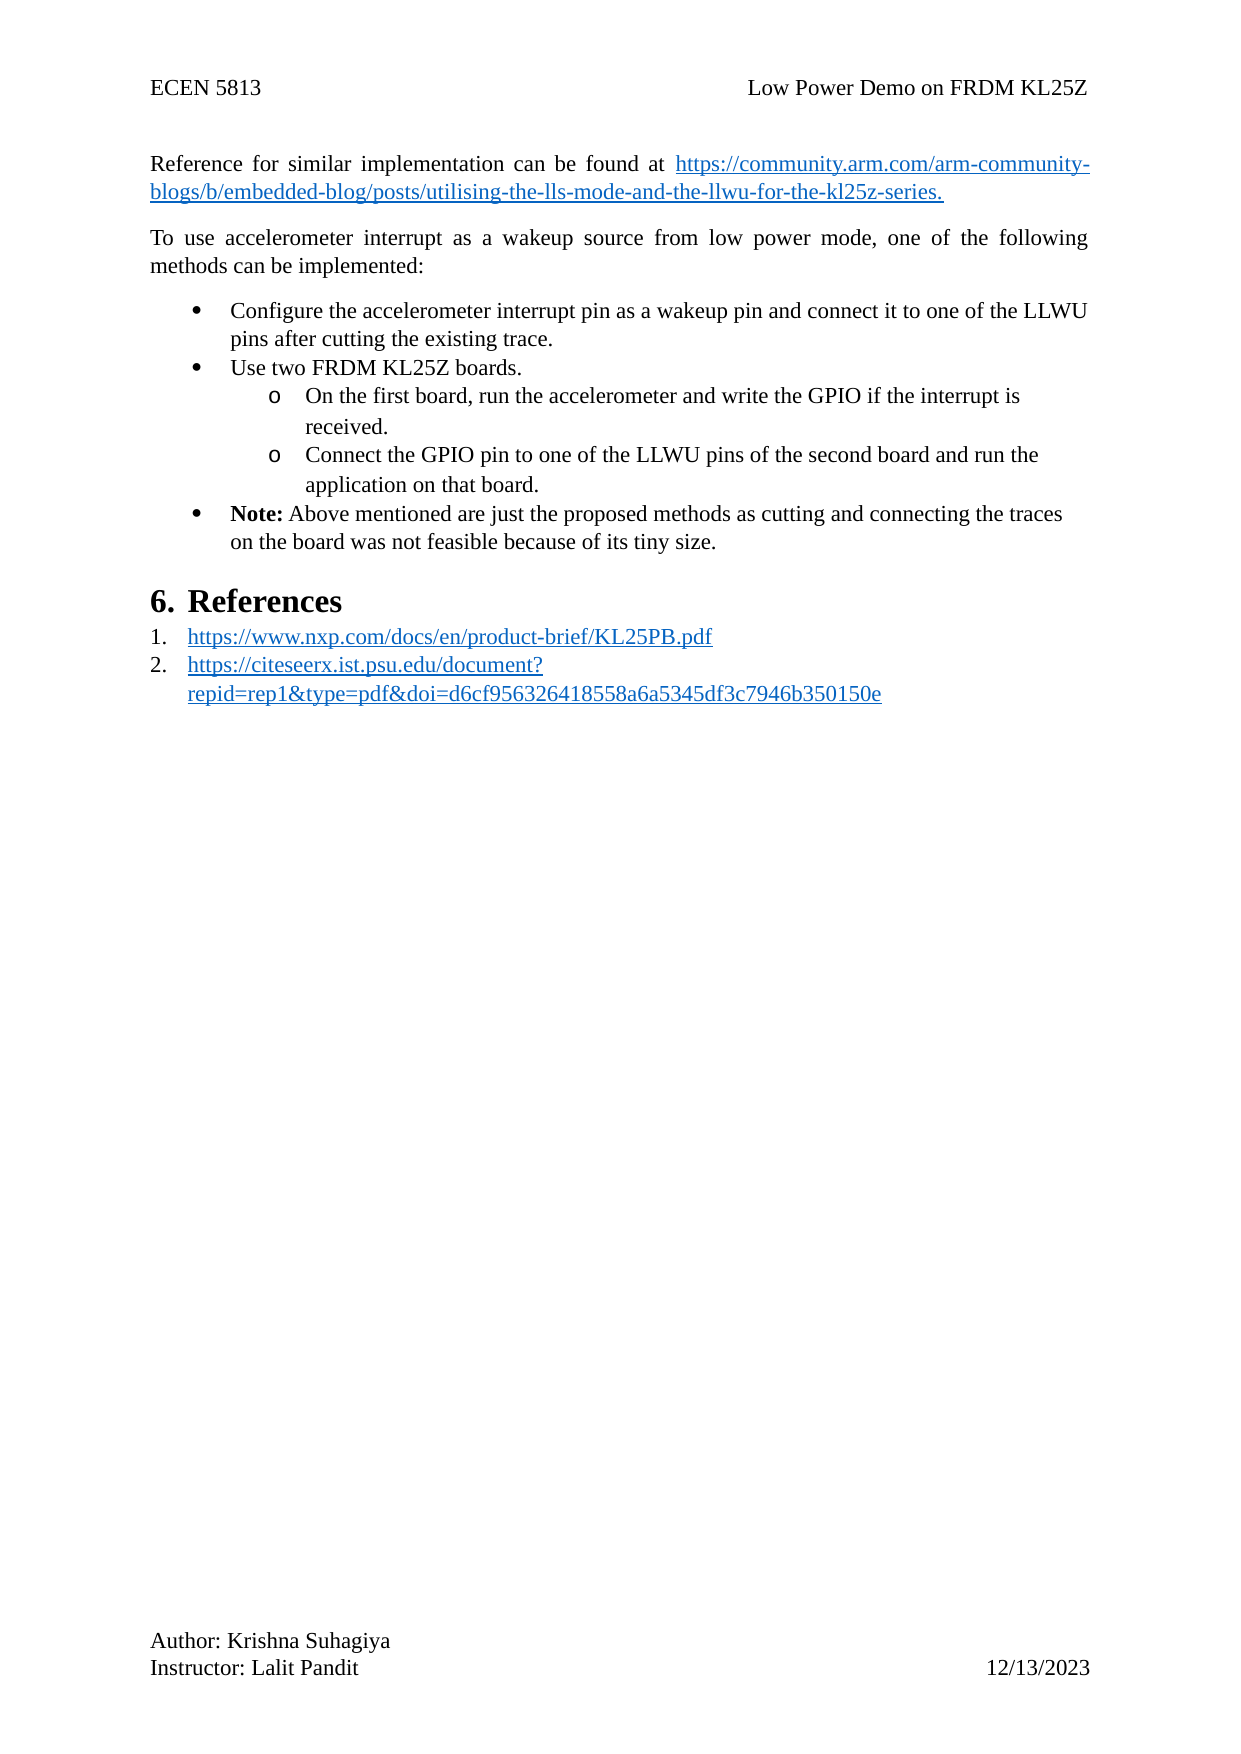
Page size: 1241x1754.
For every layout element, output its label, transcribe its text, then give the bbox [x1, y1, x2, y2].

list https://citeseerx.ist.psu.edu/document?repid=rep1&type=pdf&doi=d6cf956326418558a6a5345df3c7946b350150e [150, 652, 1090, 706]
list https://www.nxp.com/docs/en/product-brief/KL25PB.pdf [150, 623, 1090, 649]
list Note: Above mentioned are just the proposed methods as cutting and connecting the traces on the board was not feasible because of its tiny size. [193, 500, 1090, 555]
text Reference for similar implementation can be found at https://community.arm.com/arm-community-blogs/b/embedded-blog/posts/utilising-the-lls-mode-and-the-llwu-for-the-kl25z-series. [150, 150, 1090, 205]
list On the first board, run the accelerometer and write the GPIO if the interrupt is received. [268, 382, 1090, 439]
list Connect the GPIO pin to one of the LLWU pins of the second board and run the application on that board. [268, 441, 1090, 498]
text To use accelerometer interrupt as a wakeup source from low power mode, one of the following methods can be implemented: [150, 223, 1090, 278]
list Use two FRDM KL25Z boards. [193, 354, 1090, 380]
list Configure the accelerometer interrupt pin as a wakeup pin and connect it to one of the LLWU pins after cutting the existing trace. [193, 297, 1090, 352]
subtitle References [150, 582, 1090, 620]
